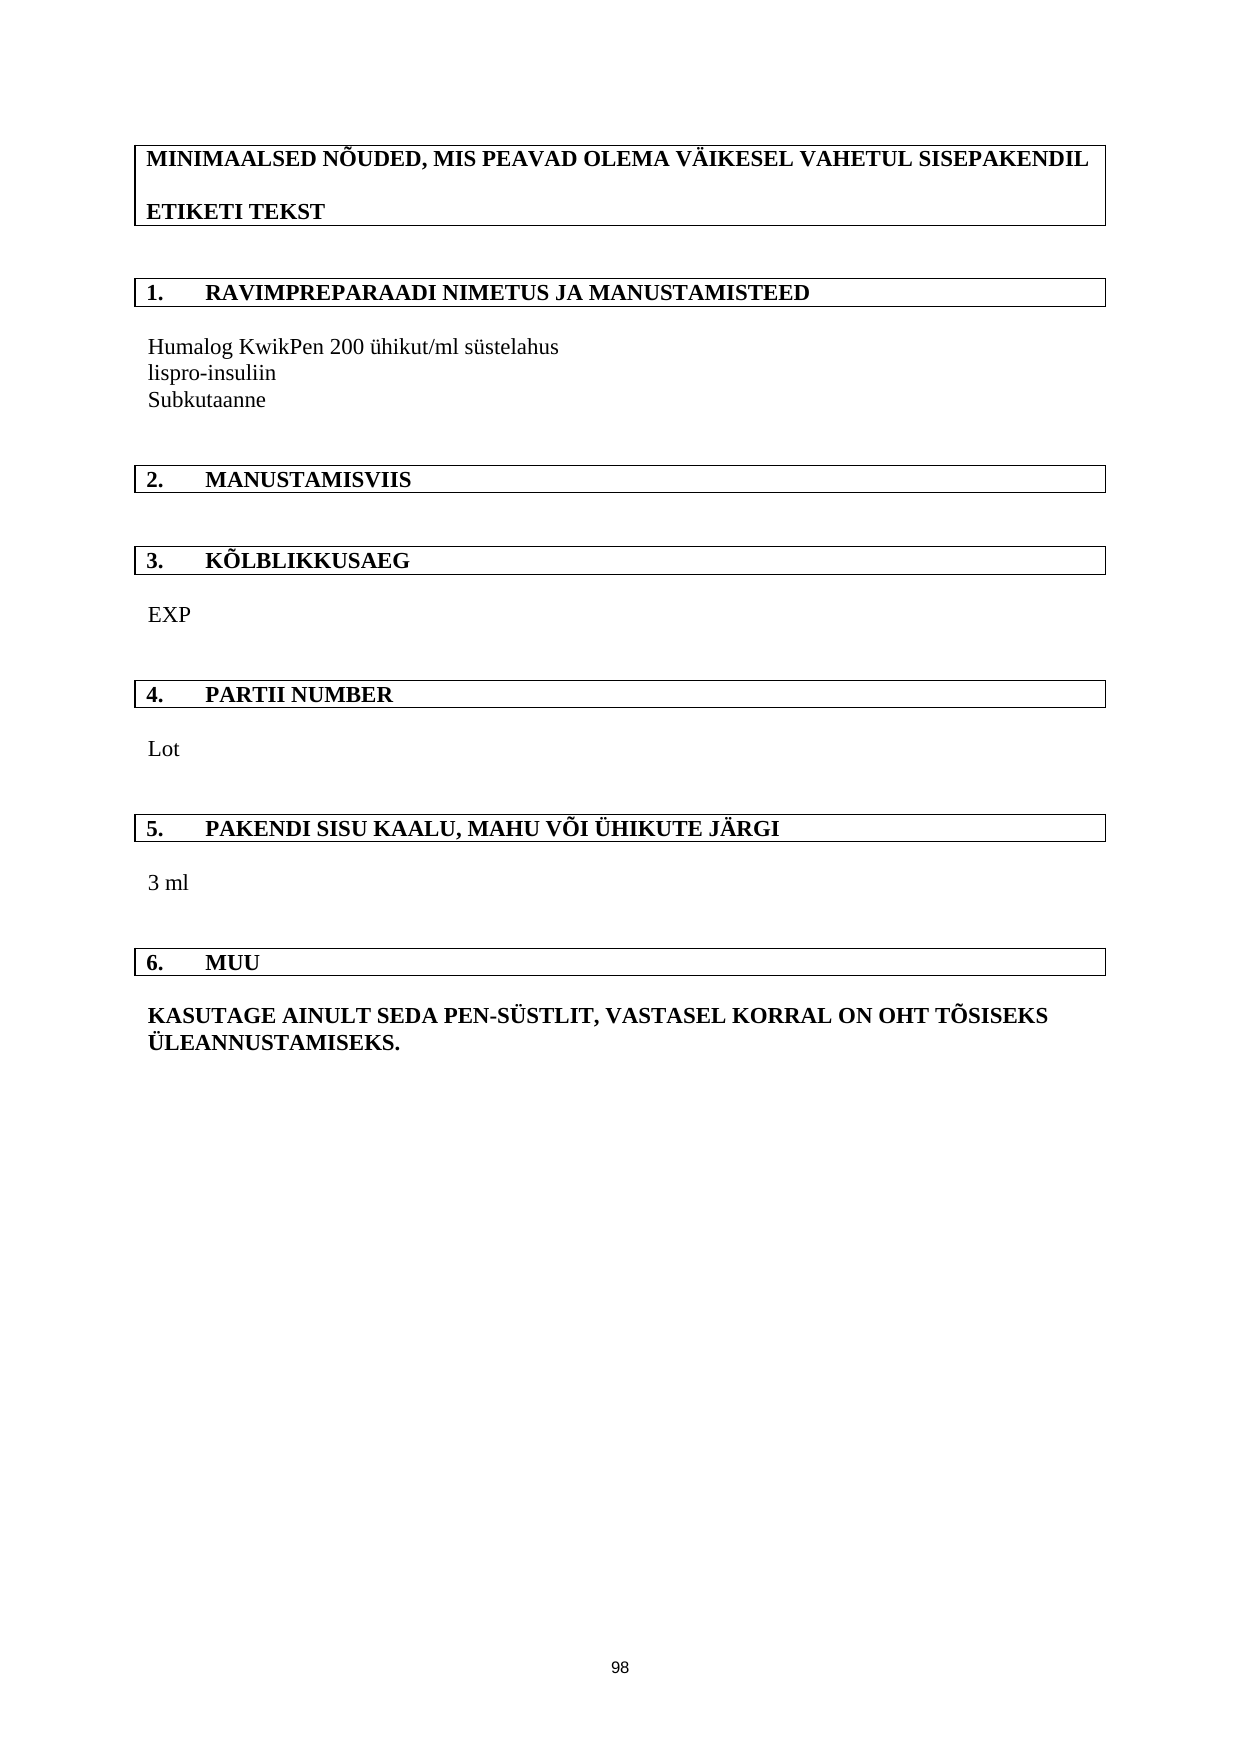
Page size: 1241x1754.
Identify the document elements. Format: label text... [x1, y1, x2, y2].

text Lot [148, 735, 1081, 761]
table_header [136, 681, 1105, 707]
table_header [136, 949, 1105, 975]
text 3 ml [148, 868, 1093, 895]
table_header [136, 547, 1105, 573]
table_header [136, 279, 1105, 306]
text KASUTAGE AINULT SEDA PEN-SÜSTLIT, VASTASEL KORRAL ON OHT TÕSISEKS ÜLEANNUSTAMISEKS. [148, 1002, 1093, 1055]
text EXP [148, 601, 1093, 627]
text Subkutaanne [148, 386, 1093, 412]
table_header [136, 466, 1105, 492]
text Humalog KwikPen 200 ühikut/ml süstelahus [148, 333, 1093, 359]
text lispro-insuliin [148, 359, 1093, 386]
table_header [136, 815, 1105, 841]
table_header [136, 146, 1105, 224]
